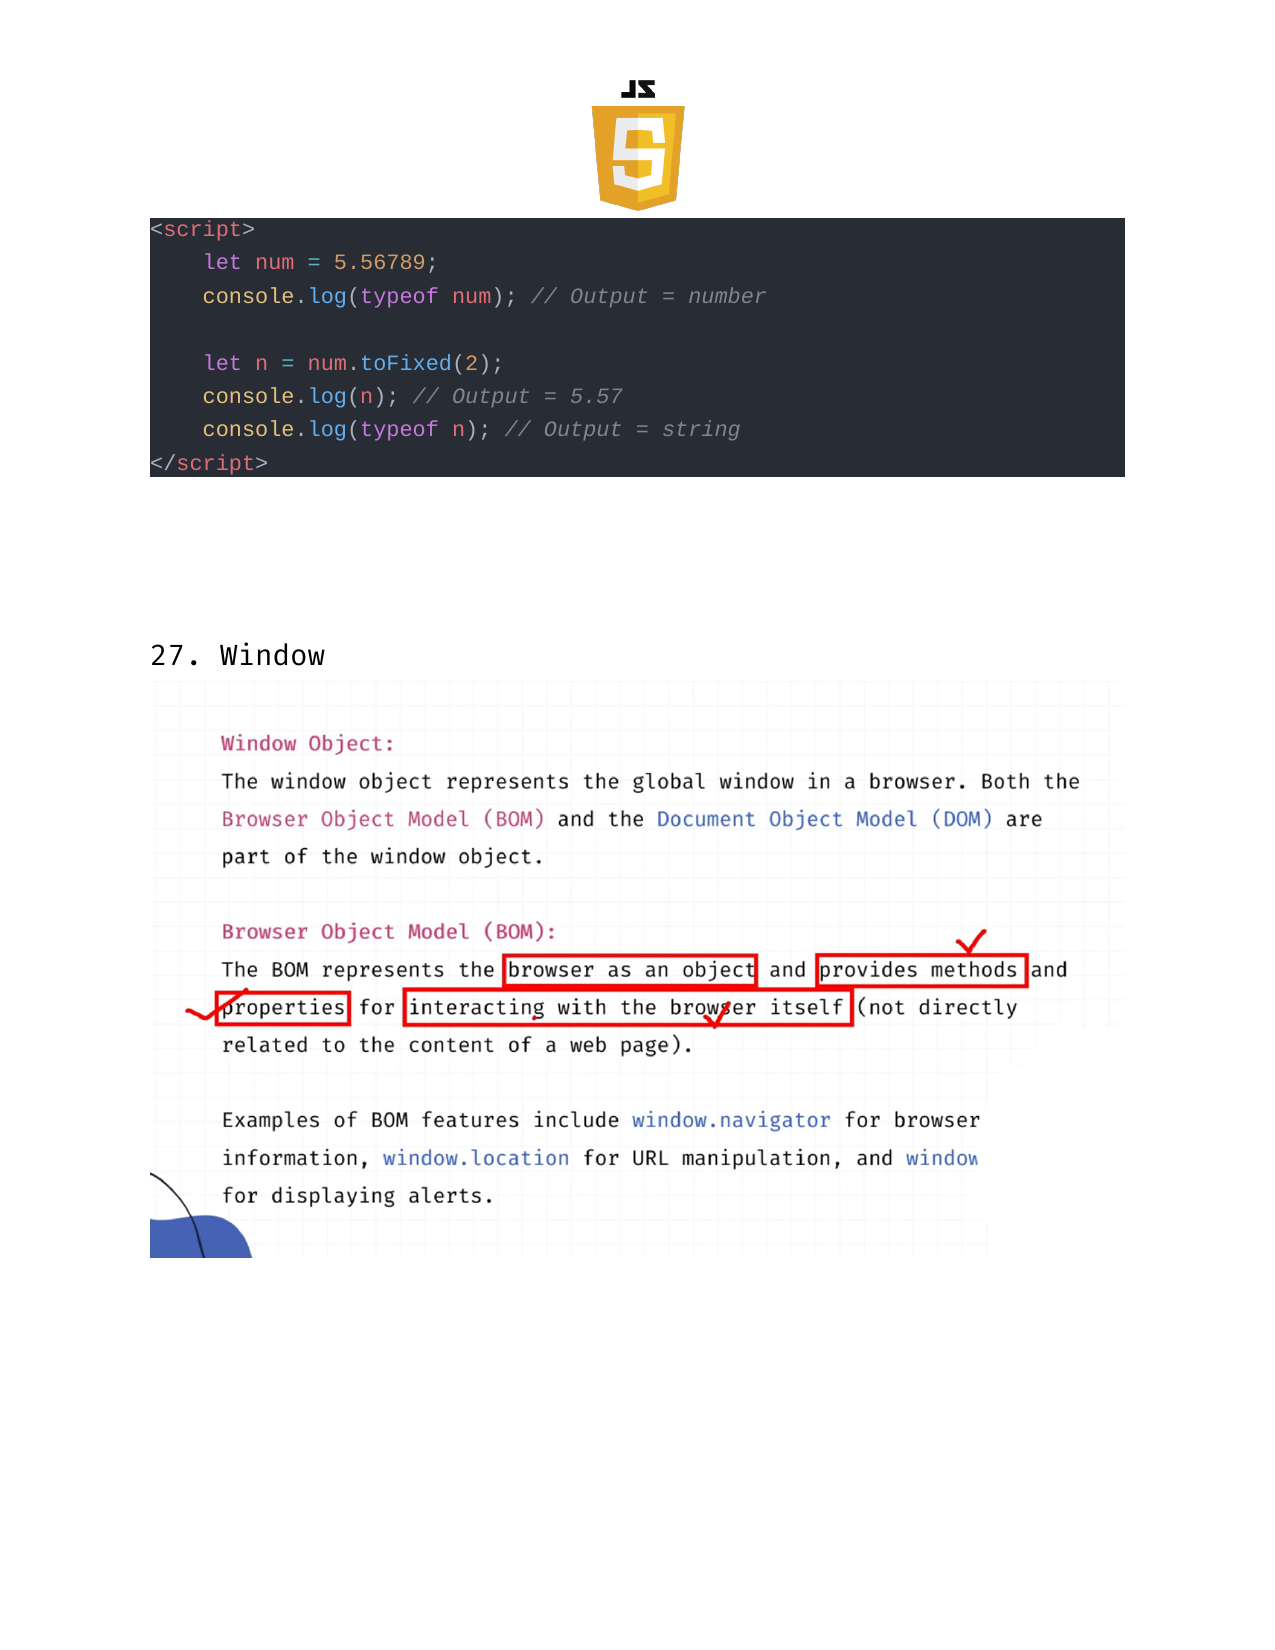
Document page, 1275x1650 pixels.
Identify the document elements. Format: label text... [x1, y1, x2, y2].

text <script> [150, 218, 1125, 243]
text let n = num.toFixed(2); [150, 352, 1125, 376]
picture [568, 75, 708, 214]
picture [150, 681, 1125, 1258]
title 27. Window [150, 636, 1125, 675]
text console.log(typeof num); // Output = number [150, 285, 1125, 309]
text </script> [150, 452, 1125, 477]
text console.log(typeof n); // Output = string [150, 418, 1125, 443]
text console.log(n); // Output = 5.57 [150, 385, 1125, 410]
text let num = 5.56789; [150, 251, 1125, 276]
